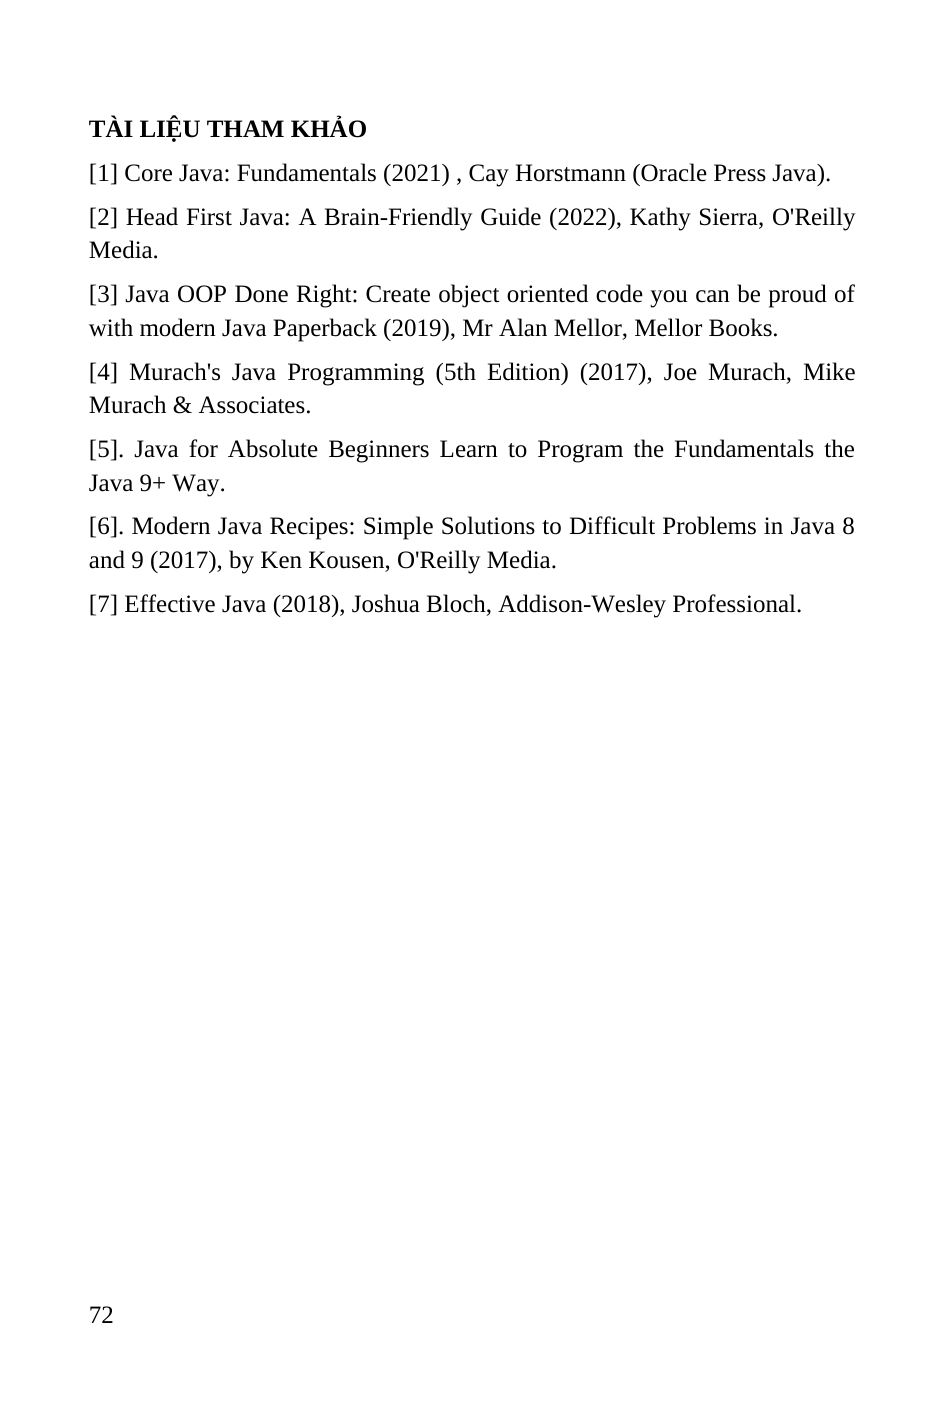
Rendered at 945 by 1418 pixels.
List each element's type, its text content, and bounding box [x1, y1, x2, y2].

text [6]. Modern Java Recipes: Simple Solutions to Difficult Problems in Java 8 and 9 (2017), by Ken Kousen, O'Reilly Media. [89, 512, 856, 574]
text [7] Effective Java (2018), Joshua Bloch, Addison-Wesley Professional. [89, 589, 856, 618]
text TÀI LIỆU THAM KHẢO [89, 114, 856, 142]
text [5]. Java for Absolute Beginners Learn to Program the Fundamentals the Java 9+ Way. [89, 434, 856, 496]
text [3] Java OOP Done Right: Create object oriented code you can be proud of with modern Java Paperback (2019), Mr Alan Mellor, Mellor Books. [89, 279, 856, 341]
text [2] Head First Java: A Brain-Friendly Guide (2022), Kathy Sierra, O'Reilly Media. [89, 202, 856, 264]
text [1] Core Java: Fundamentals (2021) , Cay Horstmann (Oracle Press Java). [89, 158, 856, 186]
text [4] Murach's Java Programming (5th Edition) (2017), Joe Murach, Mike Murach & Associates. [89, 357, 856, 419]
